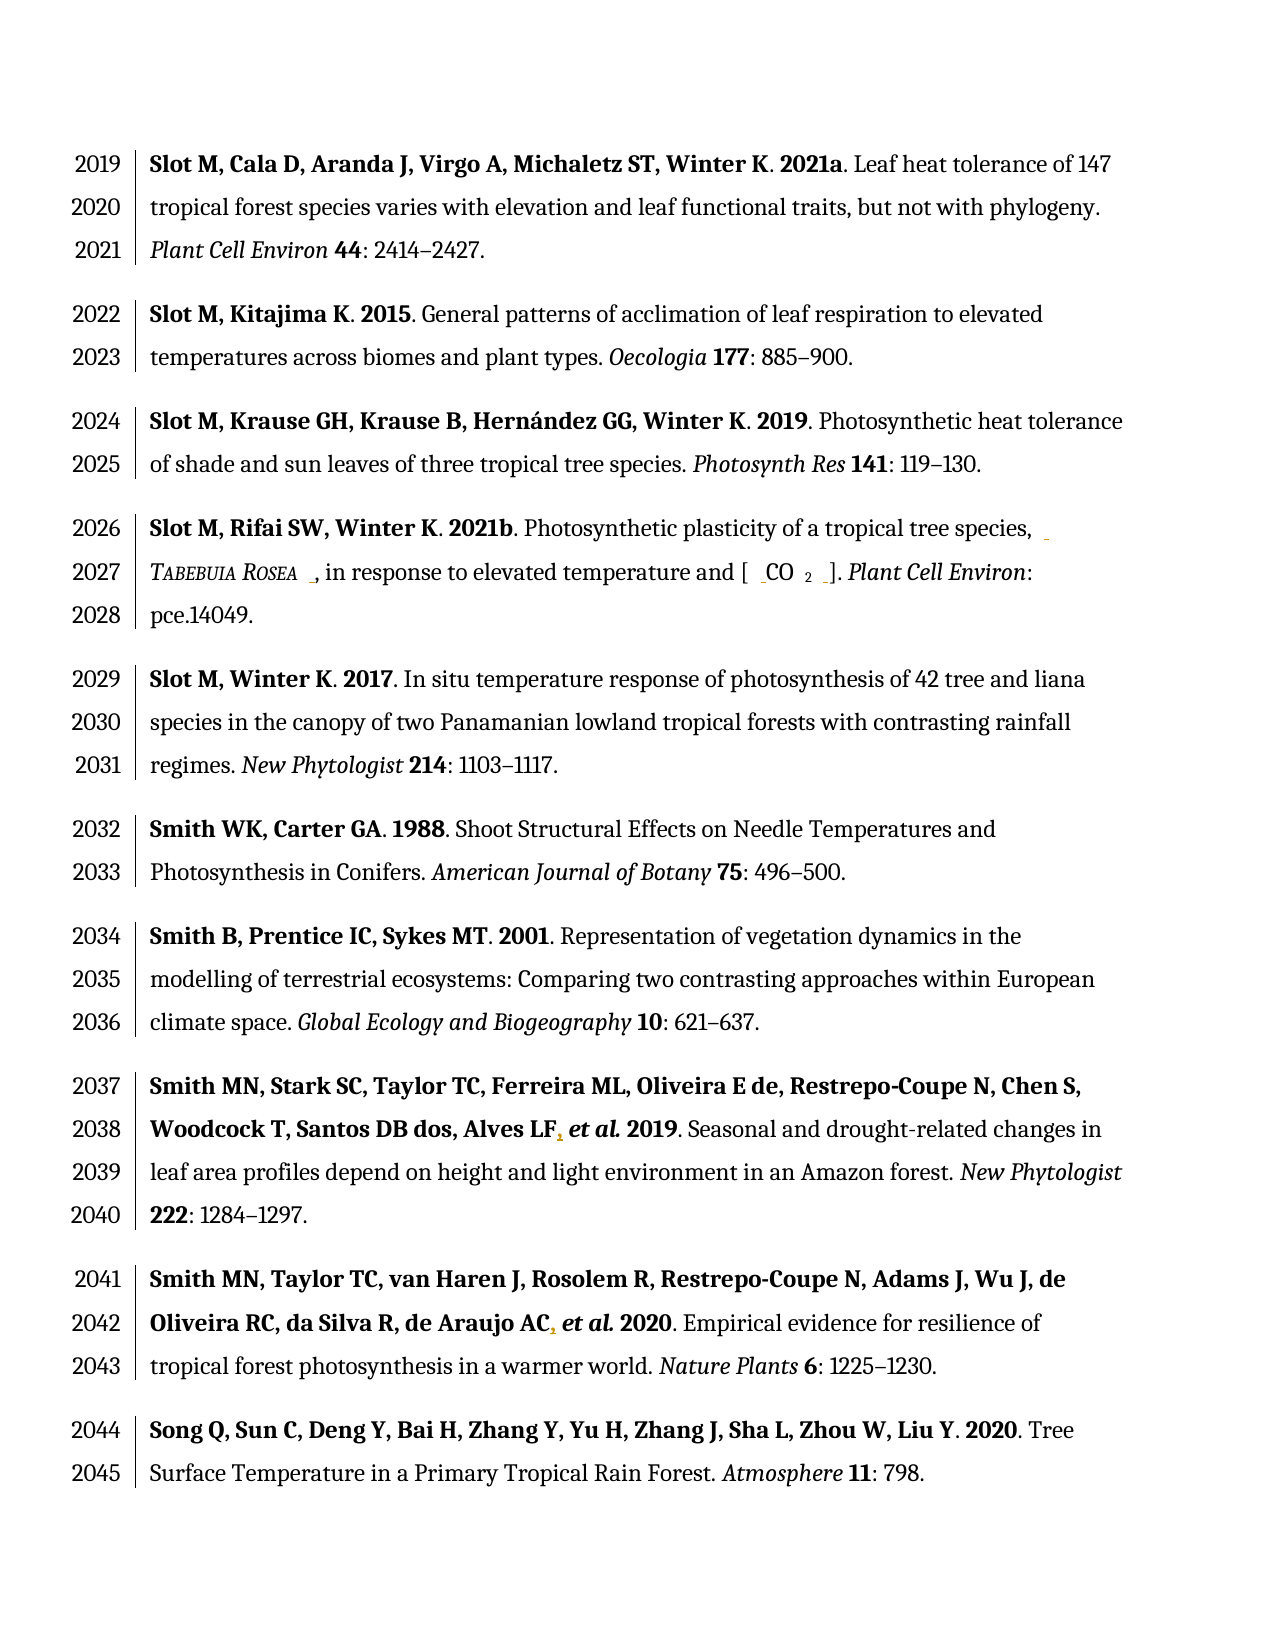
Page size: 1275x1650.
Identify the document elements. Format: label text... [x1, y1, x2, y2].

text Slot M, Krause GH, Krause B, Hernández GG, Winter K. 2019. Photosynthetic heat tolerance of shade and sun leaves of three tropical tree species. Photosynth Res 141: 119–130. [150, 407, 1125, 479]
text Smith WK, Carter GA. 1988. Shoot Structural Effects on Needle Temperatures and Photosynthesis in Conifers. American Journal of Botany 75: 496–500. [150, 815, 1125, 887]
text Slot M, Winter K. 2017. In situ temperature response of photosynthesis of 42 tree and liana species in the canopy of two Panamanian lowland tropical forests with contrasting rainfall regimes. New Phytologist 214: 1103–1117. [150, 664, 1125, 779]
text Slot M, Kitajima K. 2015. General patterns of acclimation of leaf respiration to elevated temperatures across biomes and plant types. Oecologia 177: 885–900. [150, 300, 1125, 372]
text Smith MN, Stark SC, Taylor TC, Ferreira ML, Oliveira E de, Restrepo‐Coupe N, Chen S, Woodcock T, Santos DB dos, Alves LF et al. 2019. Seasonal and drought-related changes in leaf area profiles depend on height and light environment in an Amazon forest. New Phytologist 222: 1284–1297. [150, 1072, 1125, 1230]
text Slot M, Cala D, Aranda J, Virgo A, Michaletz ST, Winter K. 2021a. Leaf heat tolerance of 147 tropical forest species varies with elevation and leaf functional traits, but not with phylogeny. Plant Cell Environ 44: 2414–2427. [150, 150, 1125, 265]
text Smith B, Prentice IC, Sykes MT. 2001. Representation of vegetation dynamics in the modelling of terrestrial ecosystems: Comparing two contrasting approaches within European climate space. Global Ecology and Biogeography 10: 621–637. [150, 922, 1125, 1037]
text Smith MN, Taylor TC, van Haren J, Rosolem R, Restrepo-Coupe N, Adams J, Wu J, de Oliveira RC, da Silva R, de Araujo AC et al. 2020. Empirical evidence for resilience of tropical forest photosynthesis in a warmer world. Nature Plants 6: 1225–1230. [150, 1265, 1125, 1380]
text Slot M, Rifai SW, Winter K. 2021b. Photosynthetic plasticity of a tropical tree species, Tabebuia Rosea , in response to elevated temperature and [ CO 2 ]. Plant Cell Environ: pce.14049. [150, 514, 1125, 629]
text Song Q, Sun C, Deng Y, Bai H, Zhang Y, Yu H, Zhang J, Sha L, Zhou W, Liu Y. 2020. Tree Surface Temperature in a Primary Tropical Rain Forest. Atmosphere 11: 798. [150, 1416, 1125, 1487]
